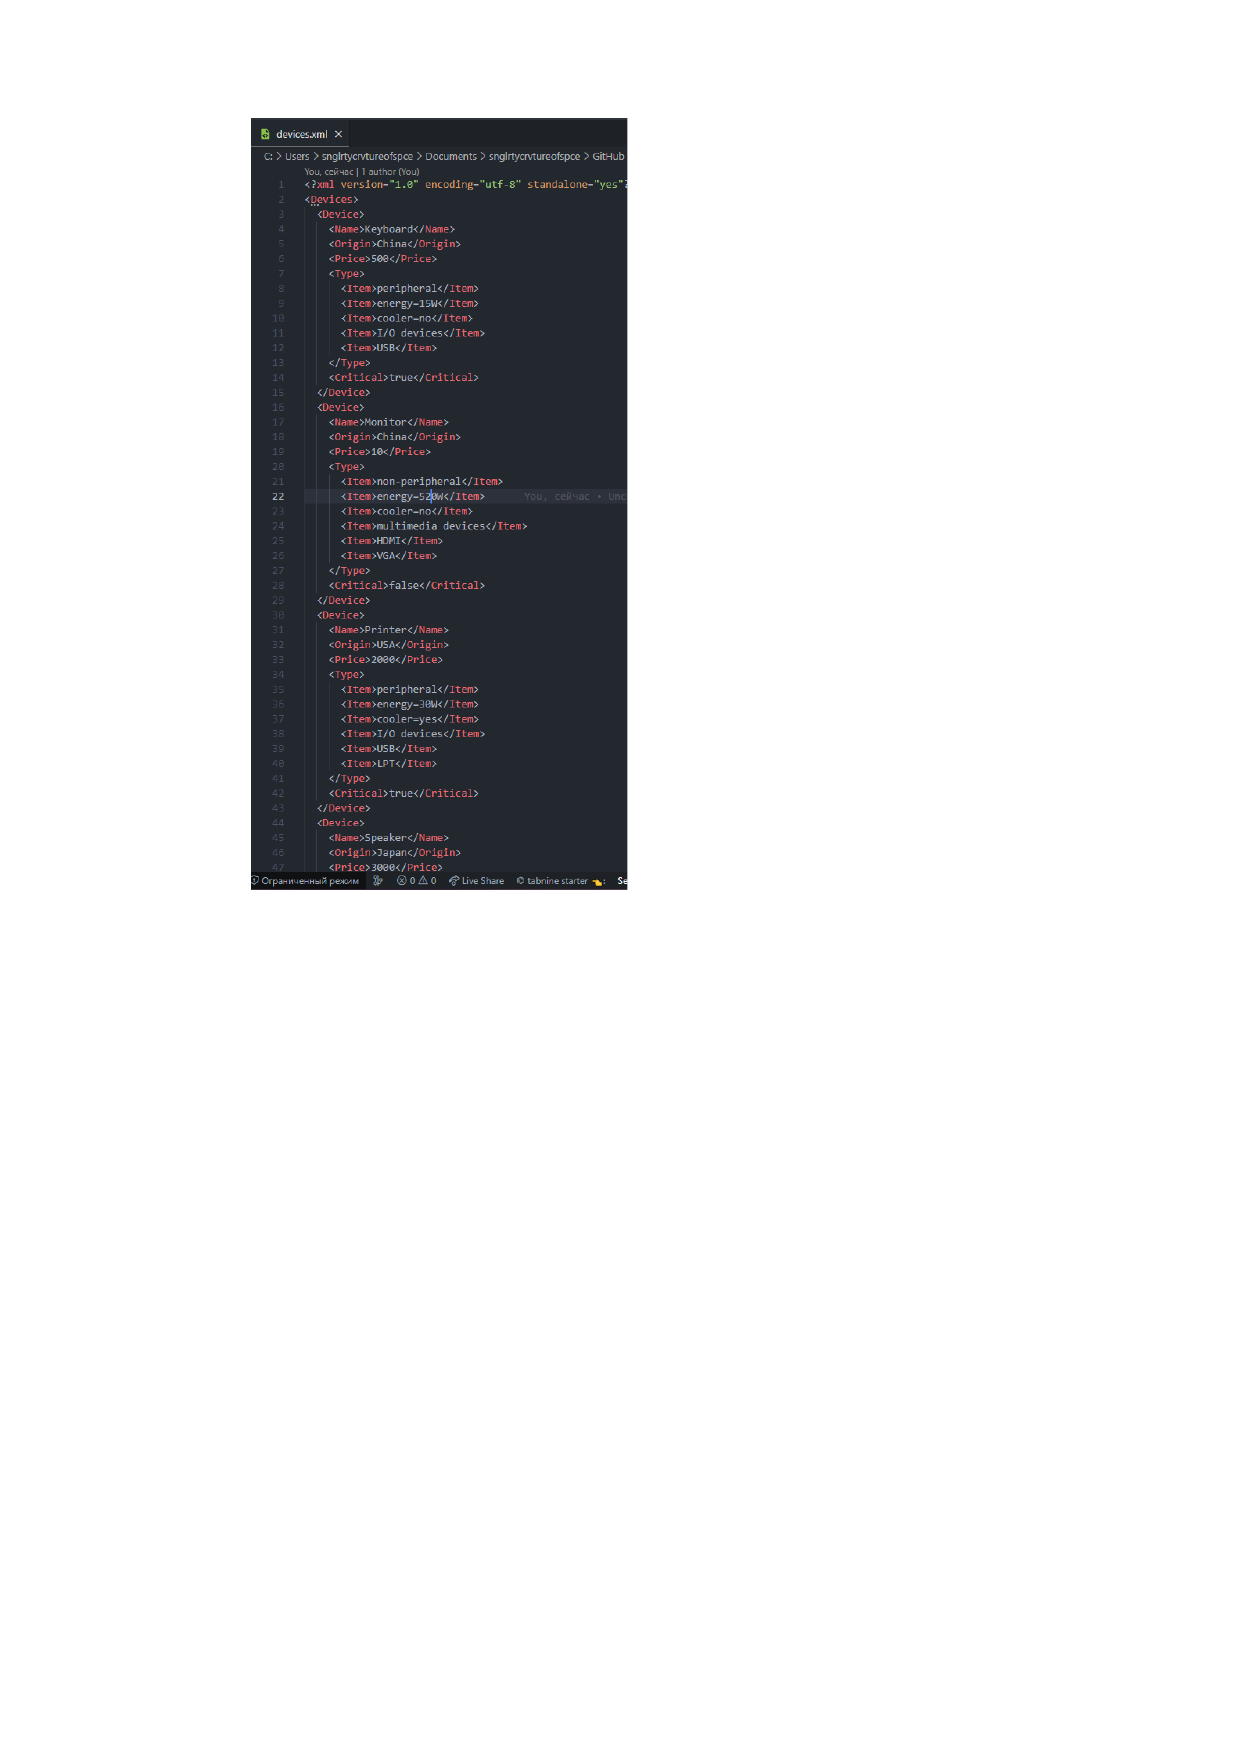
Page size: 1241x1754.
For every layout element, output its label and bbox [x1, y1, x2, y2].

picture [251, 118, 628, 890]
